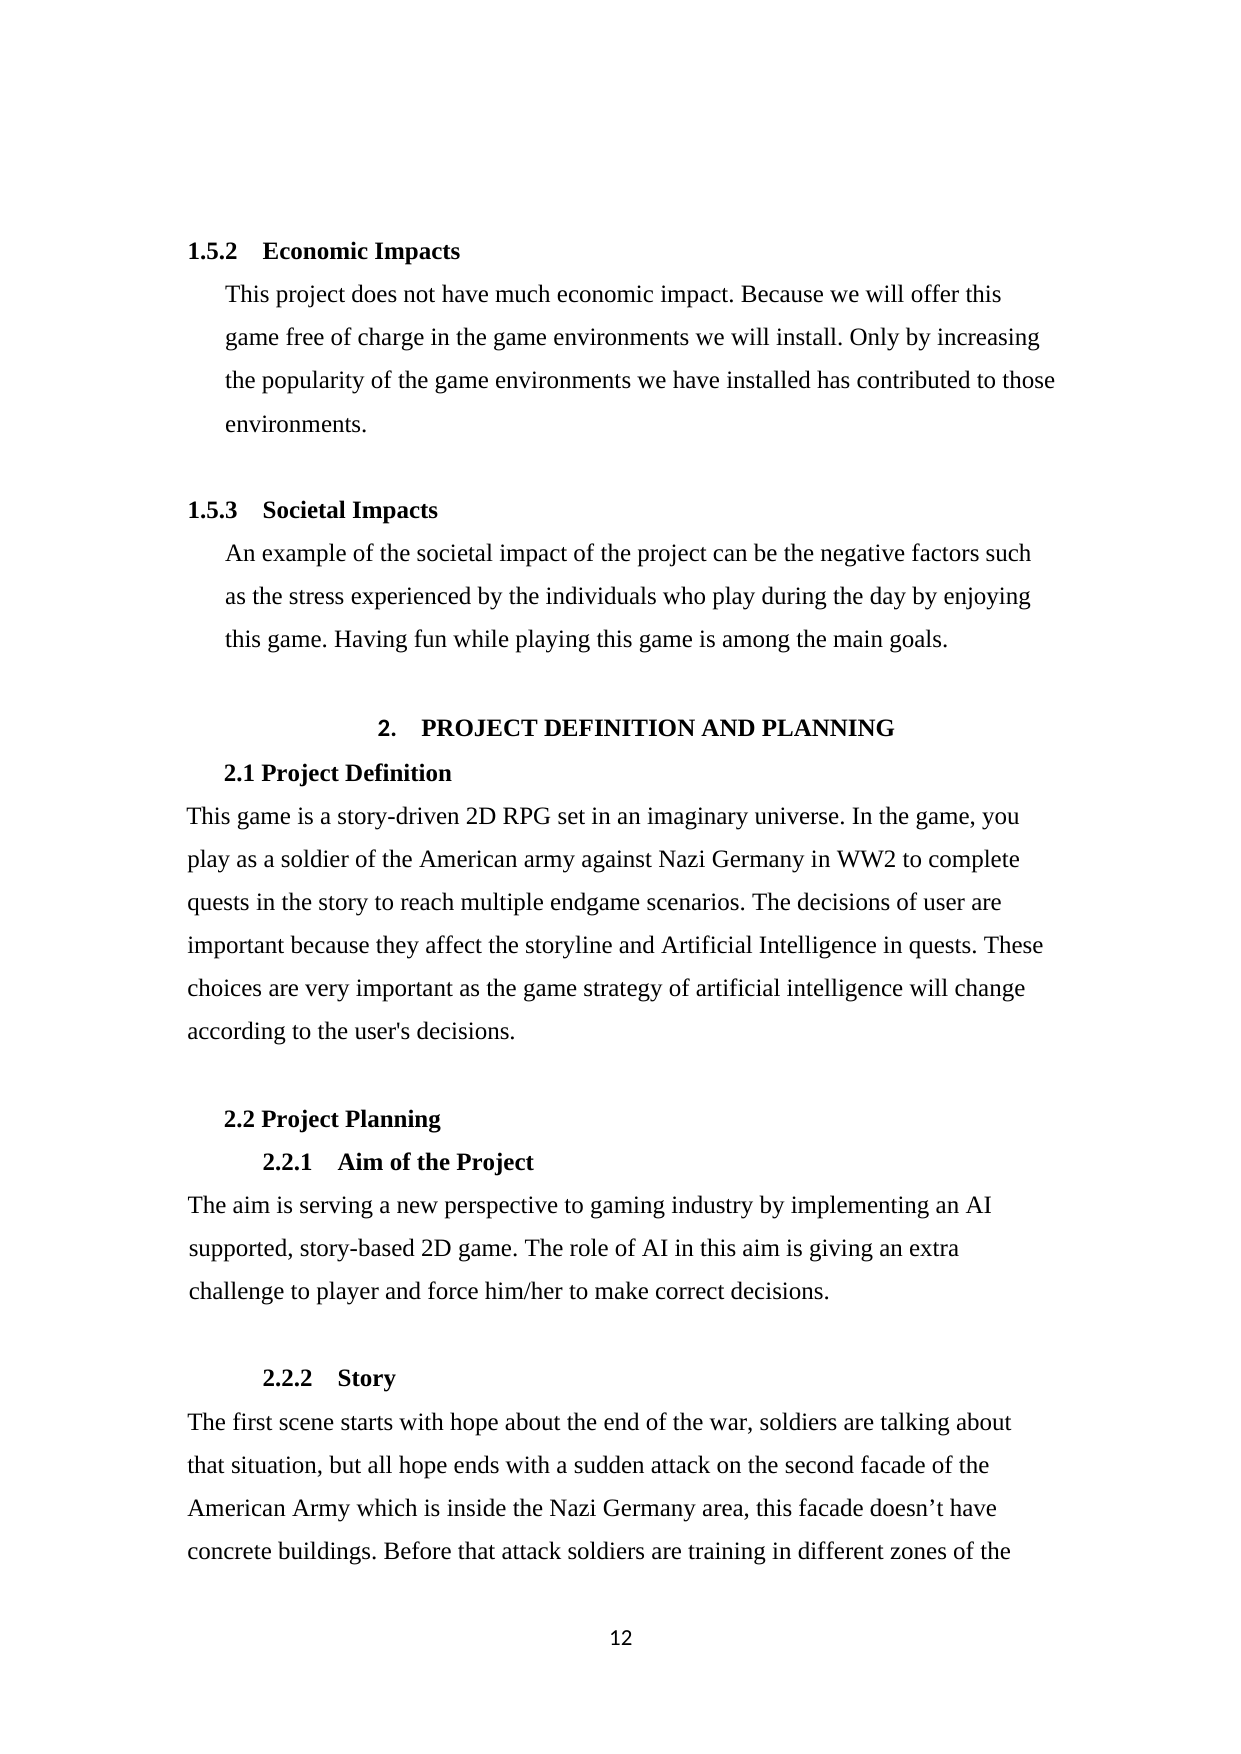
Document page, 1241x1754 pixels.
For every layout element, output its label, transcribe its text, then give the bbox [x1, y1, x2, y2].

subtitle Project Planning [223, 1104, 1053, 1132]
text The aim is serving a new perspective to gaming industry by implementing an AI supported, story-based 2D game. The role of AI in this aim is giving an extra challenge to player and force him/her to make correct decisions. [187, 1190, 1053, 1305]
text This project does not have much economic impact. Because we will offer this game free of charge in the game environments we will install. Only by increasing the popularity of the game environments we have installed has contributed to those environments. [225, 279, 1058, 437]
list Economic Impacts [187, 236, 1058, 265]
subtitle Aim of the Project [262, 1147, 1058, 1176]
text This game is a story-driven 2D RPG set in an imaginary universe. In the game, you play as a soldier of the American army against Nazi Germany in WW2 to complete quests in the story to reach multiple endgame scenarios. The decisions of user are important because they affect the storyline and Artificial Intelligence in quests. These choices are very important as the game strategy of artificial intelligence will change according to the user's decisions. [186, 801, 1053, 1045]
subtitle Story [262, 1363, 1058, 1392]
subtitle PROJECT DEFINITION AND PLANNING [219, 712, 1053, 742]
list Societal Impacts [187, 495, 1058, 524]
subtitle Project Definition [223, 758, 1053, 786]
text An example of the societal impact of the project can be the negative factors such as the stress experienced by the individuals who play during the day by enjoying this game. Having fun while playing this game is among the main goals. [225, 538, 1058, 653]
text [186, 1407, 1053, 1565]
